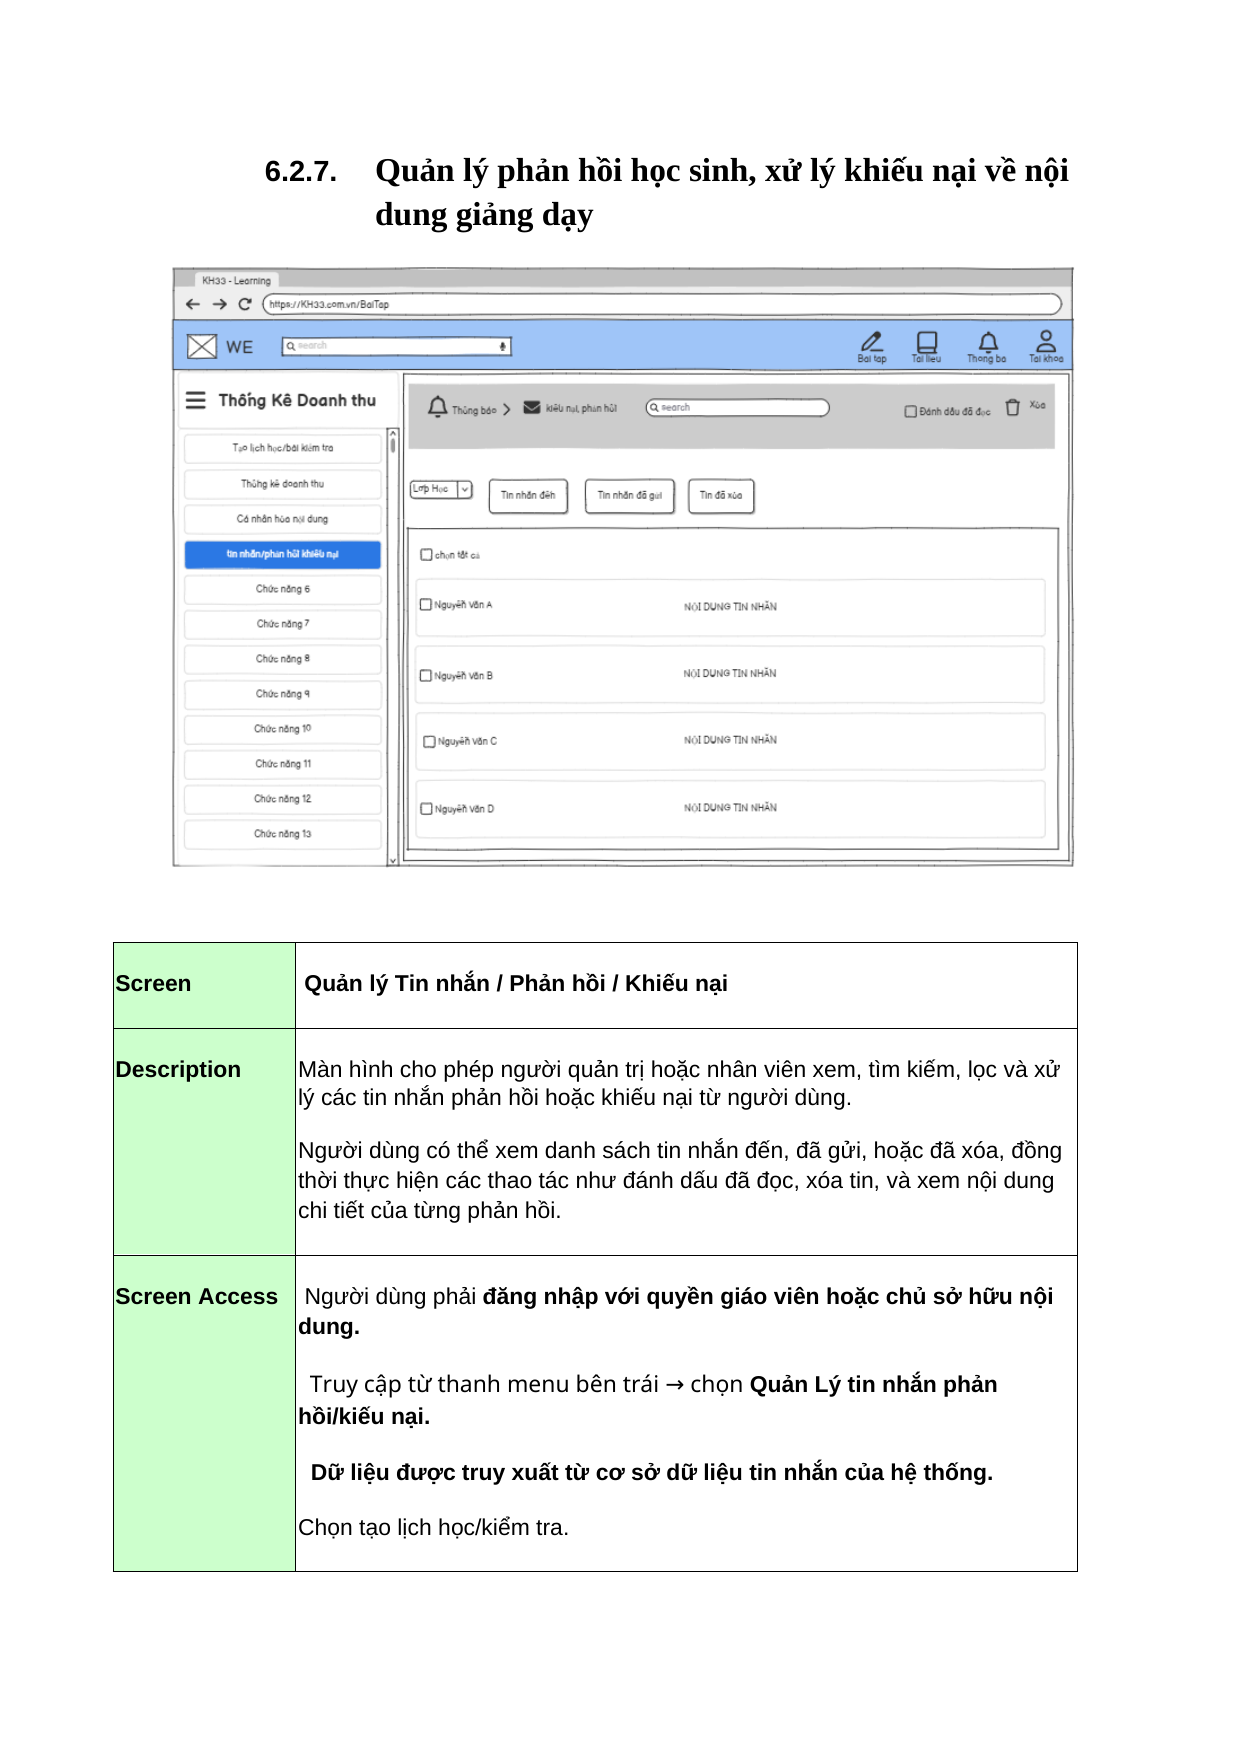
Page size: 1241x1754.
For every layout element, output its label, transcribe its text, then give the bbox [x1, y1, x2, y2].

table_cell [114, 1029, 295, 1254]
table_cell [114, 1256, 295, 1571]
subtitle Quản lý phản hồi học sinh, xử lý khiếu nại về nội dung giảng dạy [337, 150, 1090, 232]
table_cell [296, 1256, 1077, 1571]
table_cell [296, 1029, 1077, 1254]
picture [150, 246, 1091, 878]
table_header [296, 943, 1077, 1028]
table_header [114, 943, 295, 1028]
